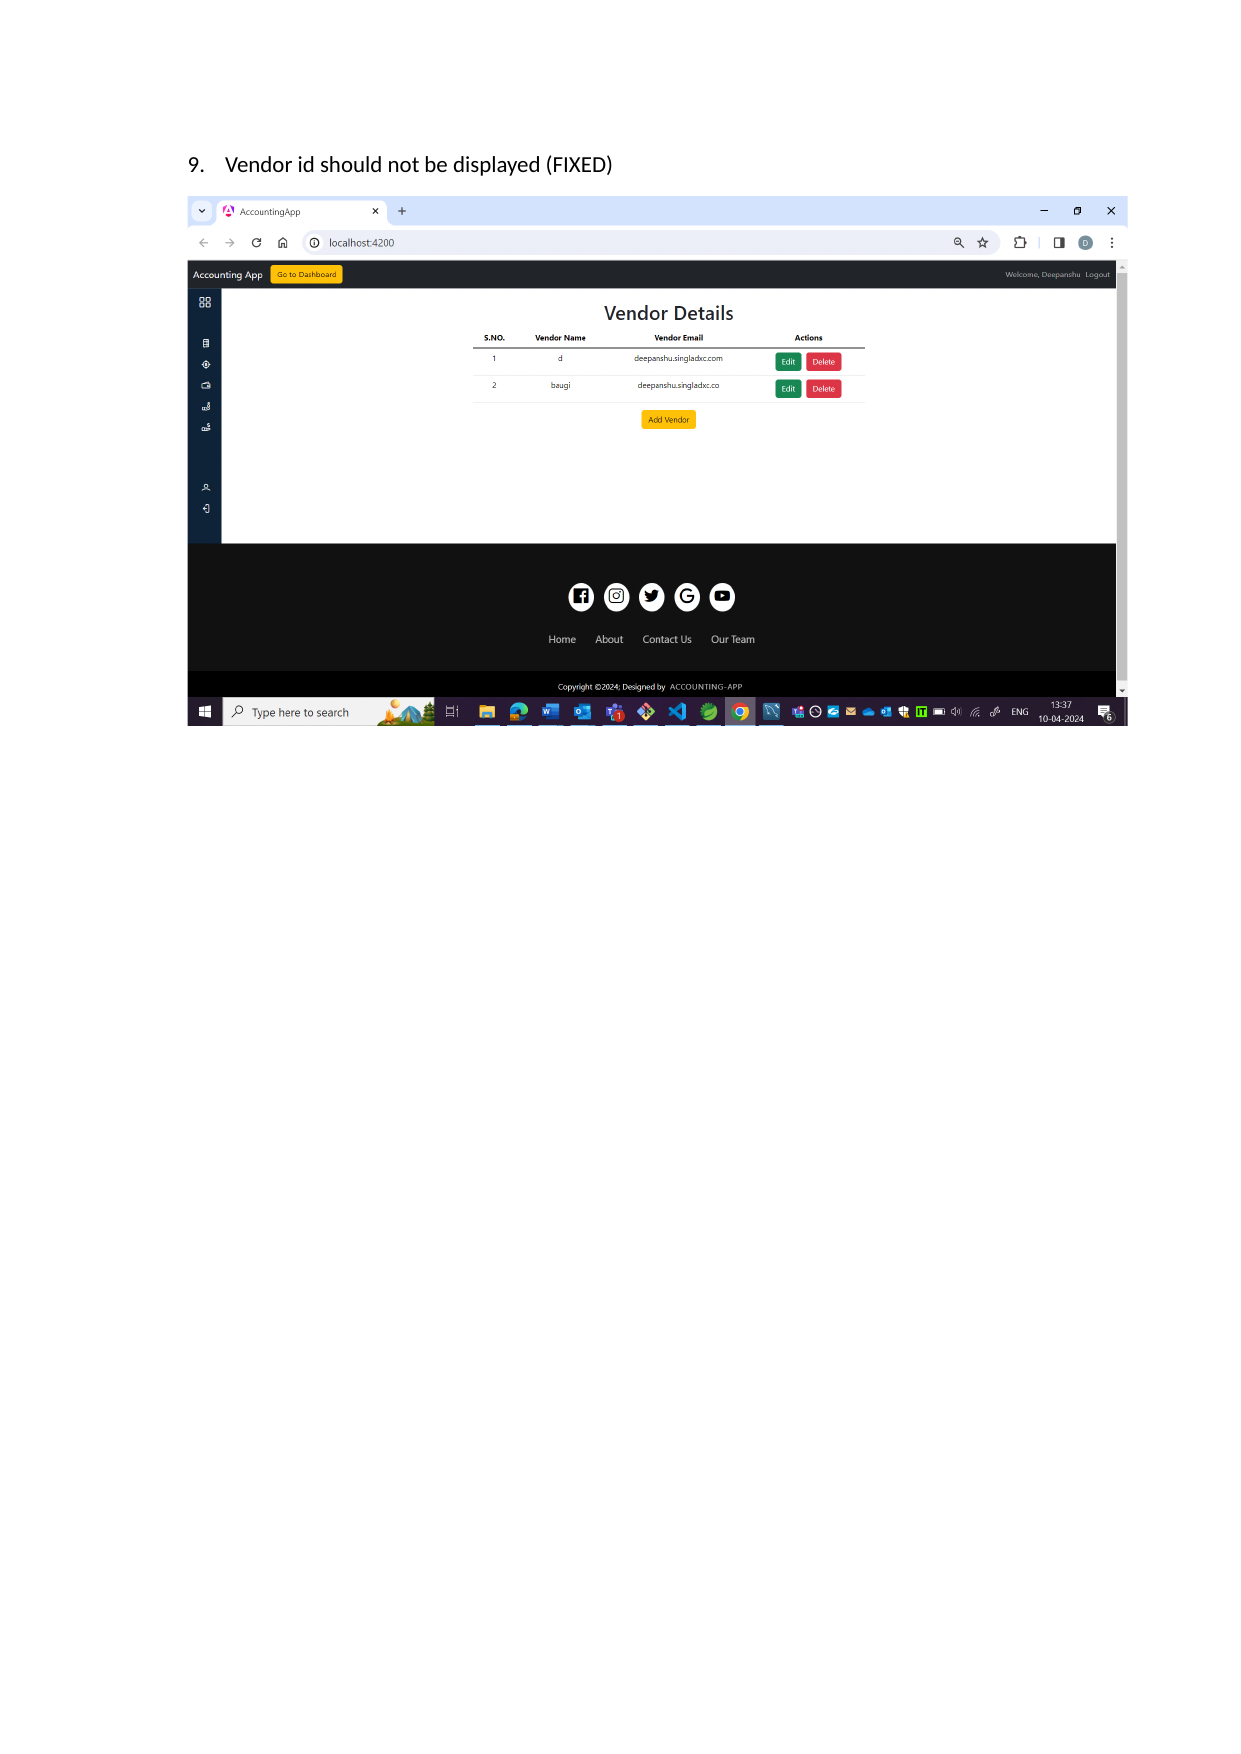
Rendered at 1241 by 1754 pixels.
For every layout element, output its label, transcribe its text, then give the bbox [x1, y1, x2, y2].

list Vendor id should not be displayed (FIXED) [187, 150, 1090, 178]
picture [187, 196, 1128, 726]
